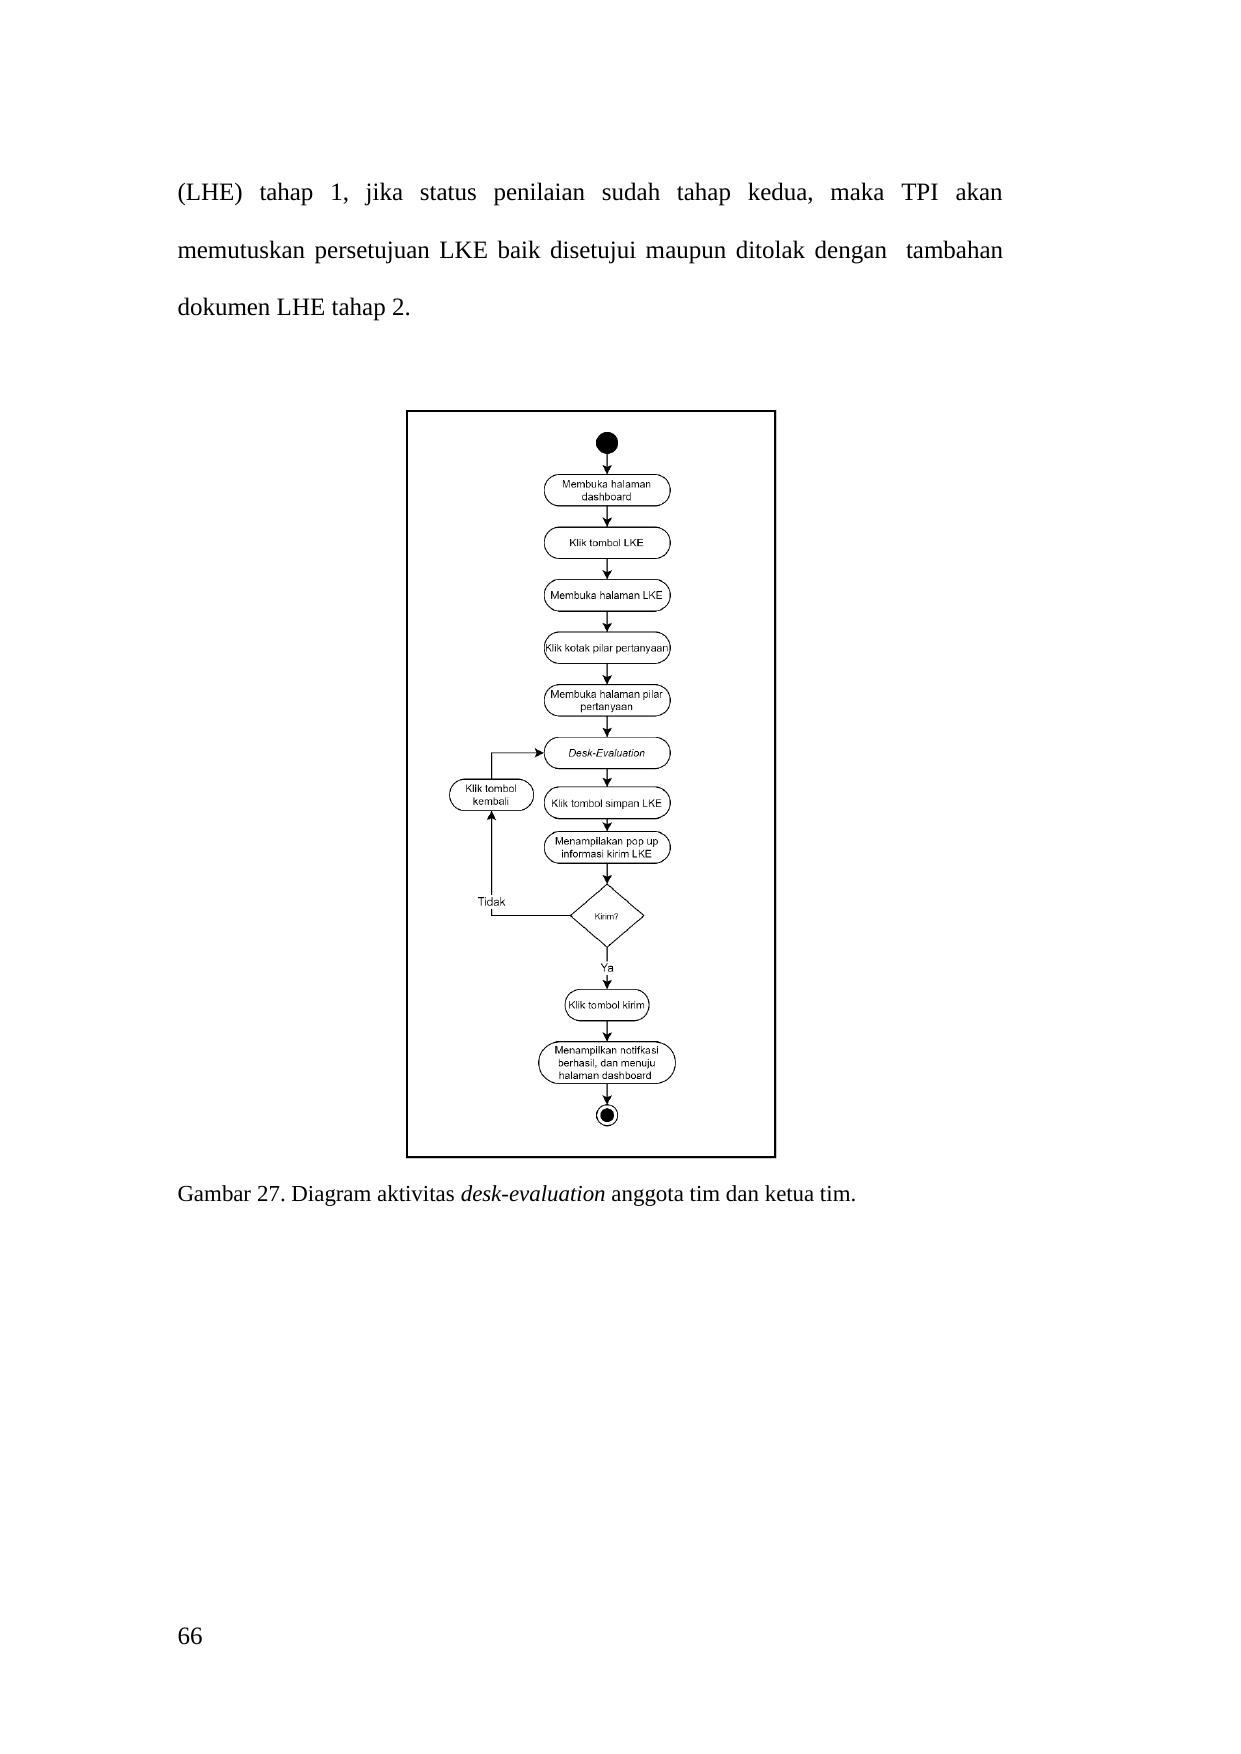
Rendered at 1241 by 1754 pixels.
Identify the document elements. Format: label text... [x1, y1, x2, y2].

picture [395, 399, 786, 1168]
text Gambar 27. Diagram aktivitas desk-evaluation anggota tim dan ketua tim. [177, 1181, 1004, 1207]
